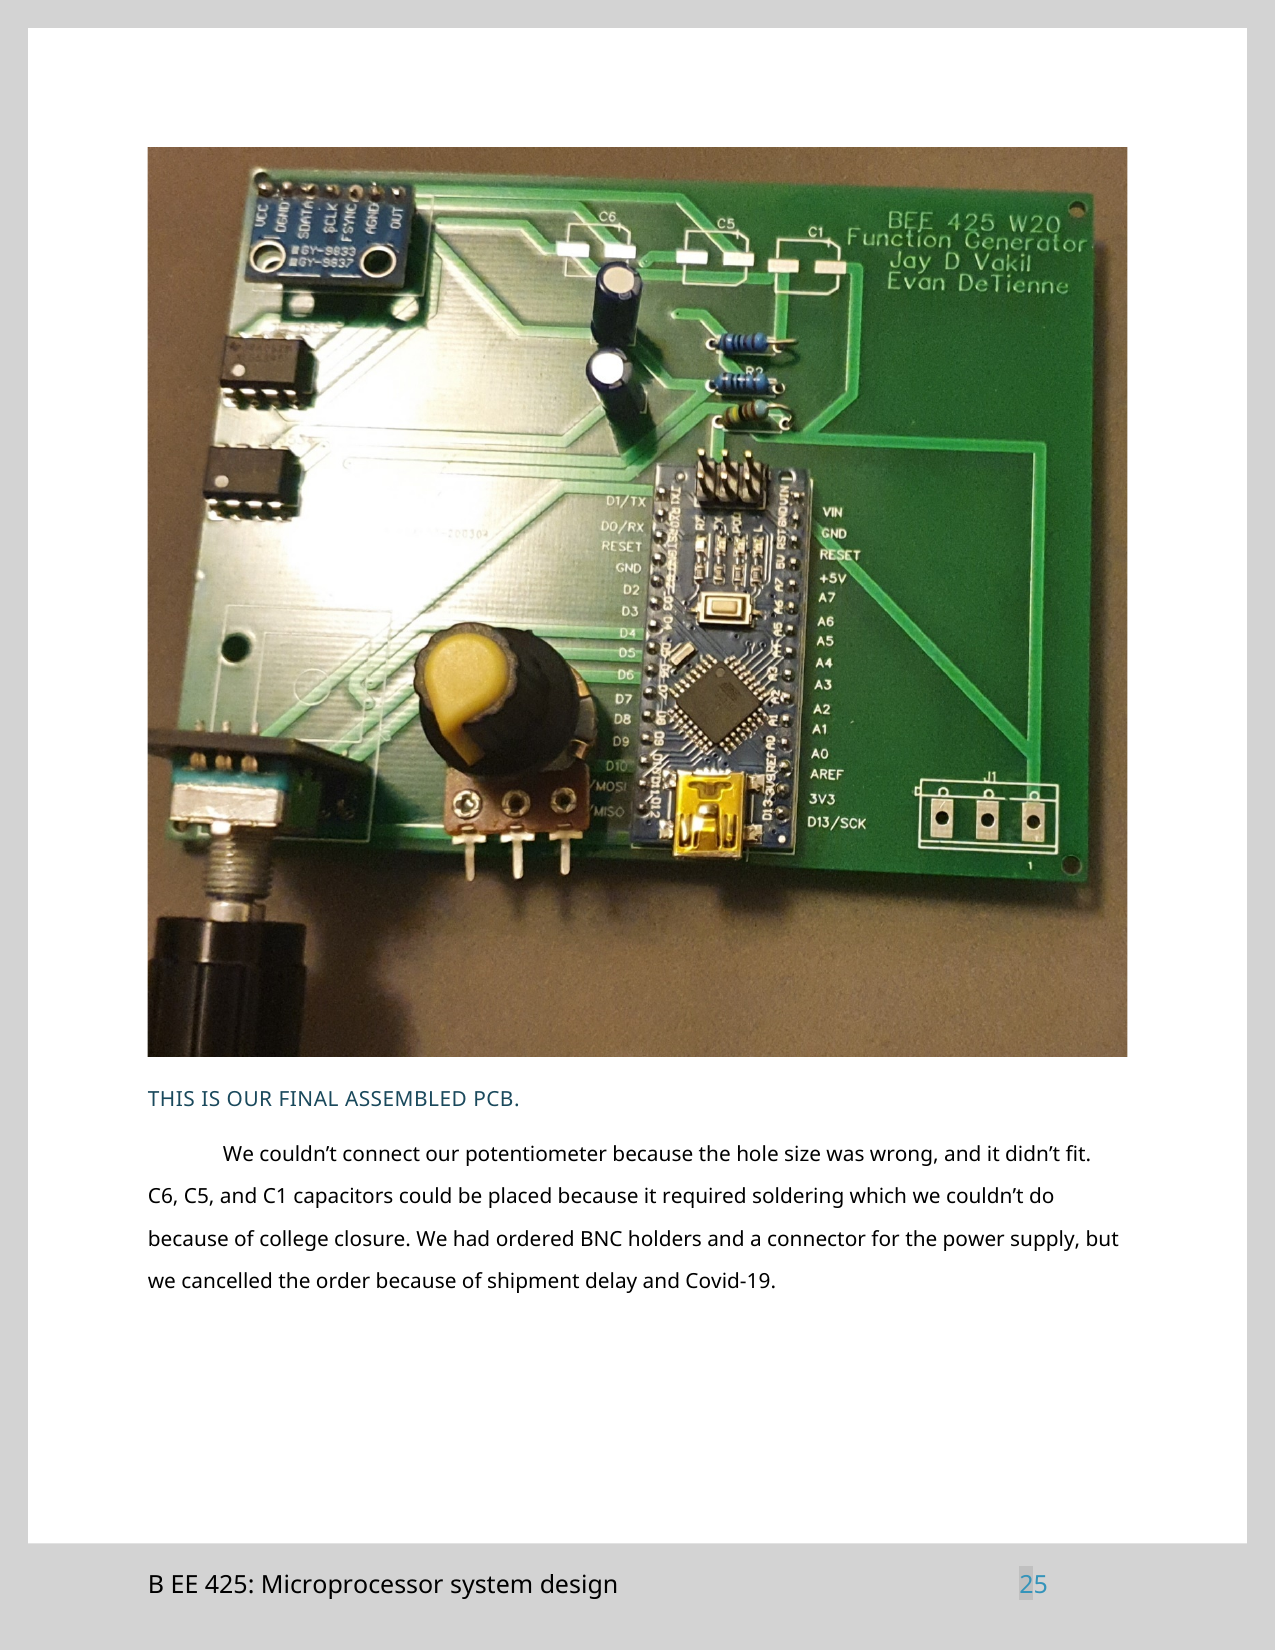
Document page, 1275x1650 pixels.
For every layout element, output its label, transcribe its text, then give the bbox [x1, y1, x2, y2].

text We couldn’t connect our potentiometer because the hole size was wrong, and it didn’t fit. C6, C5, and C1 capacitors could be placed because it required soldering which we couldn’t do because of college closure. We had ordered BNC holders and a connector for the power supply, but we cancelled the order because of shipment delay and Covid-19. [148, 1139, 1127, 1295]
text This is our final assembled PCB. [148, 1084, 1127, 1112]
picture [147, 147, 1128, 1057]
